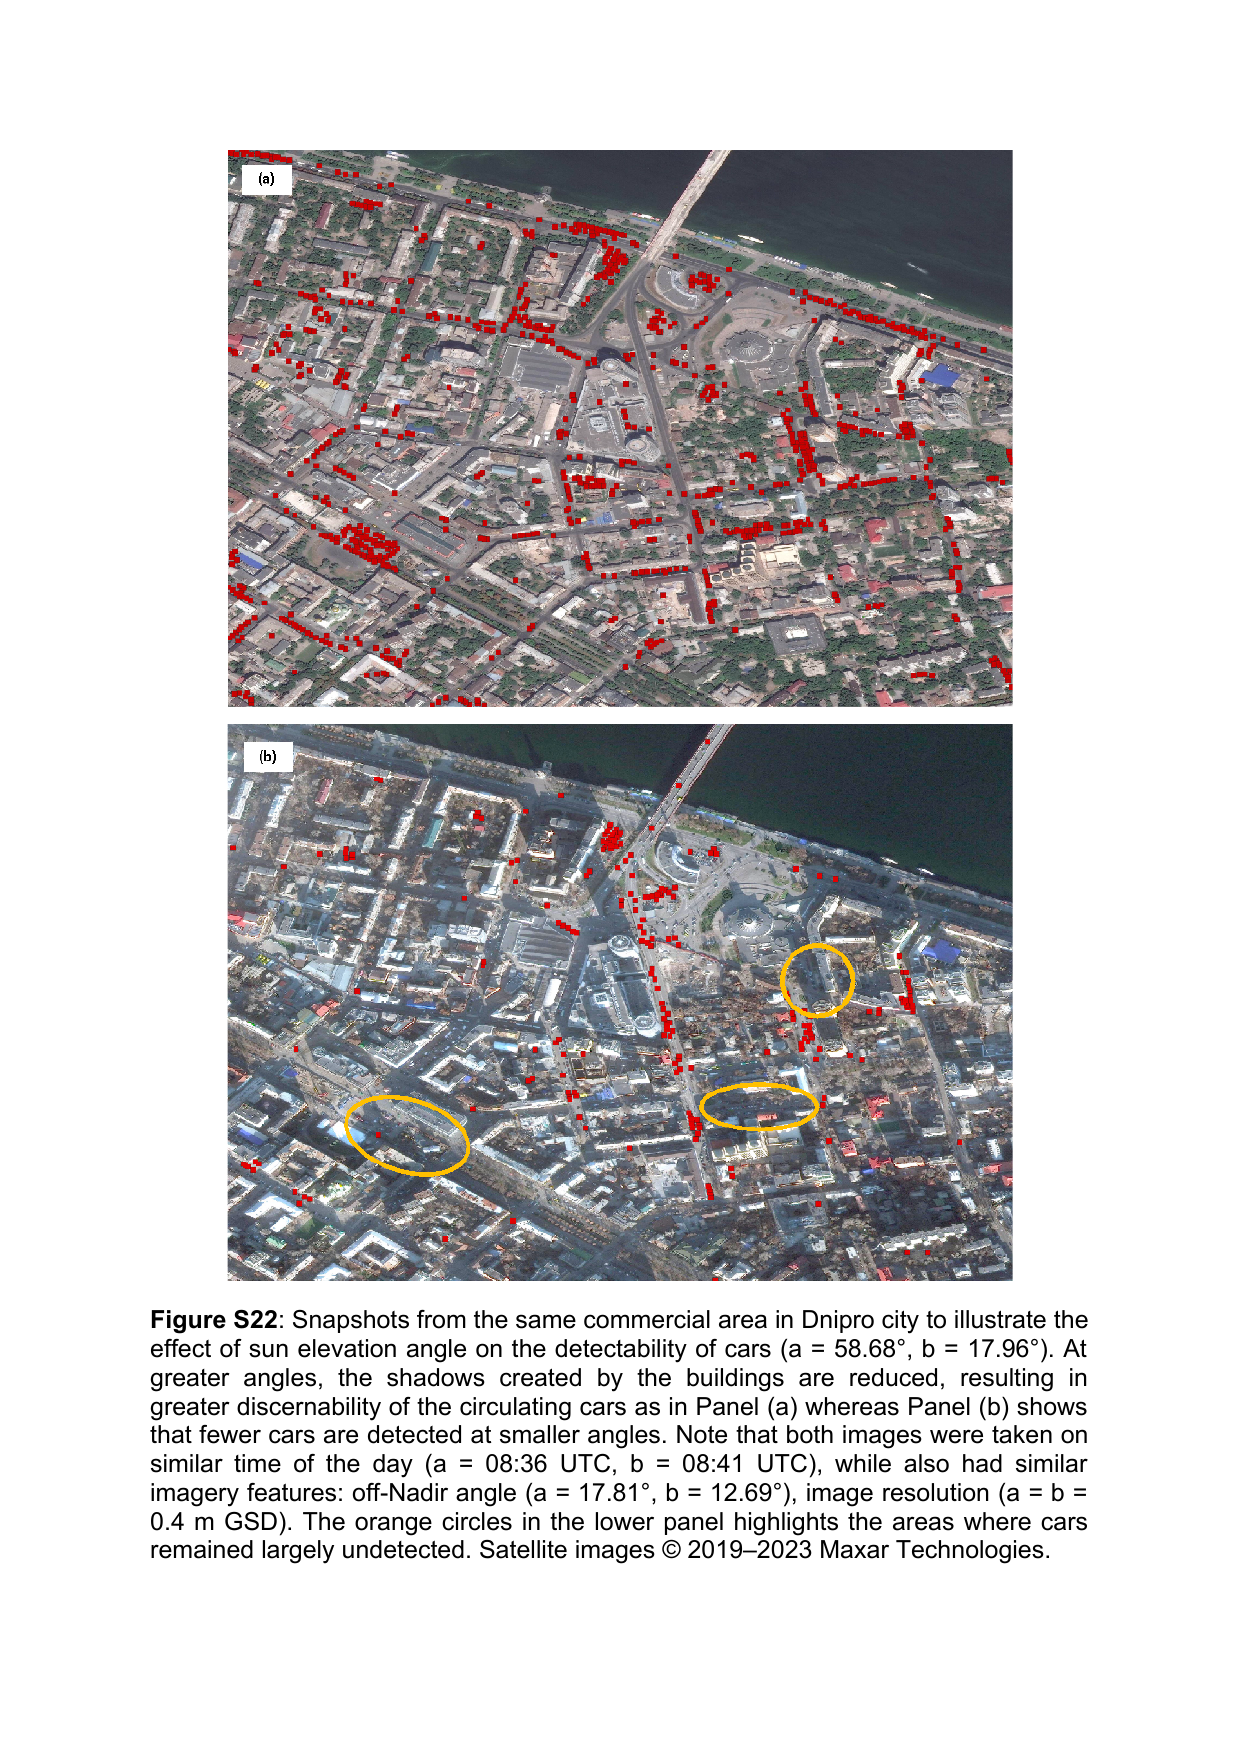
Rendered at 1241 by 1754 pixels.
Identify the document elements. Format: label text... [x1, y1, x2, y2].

text Figure S22: Snapshots from the same commercial area in Dnipro city to illustrate the effect of sun elevation angle on the detectability of cars (a = 58.68°, b = 17.96°). At greater angles, the shadows created by the buildings are reduced, resulting in greater discernability of the circulating cars as in Panel (a) whereas Panel (b) shows that fewer cars are detected at smaller angles. Note that both images were taken on similar time of the day (a = 08:36 UTC, b = 08:41 UTC), while also had similar imagery features: off-Nadir angle (a = 17.81°, b = 12.69°), image resolution (a = b = 0.4 m GSD). The orange circles in the lower panel highlights the areas where cars remained largely undetected. Satellite images © 2019–2023 Maxar Technologies. [150, 1306, 1090, 1564]
picture [227, 150, 1013, 1285]
